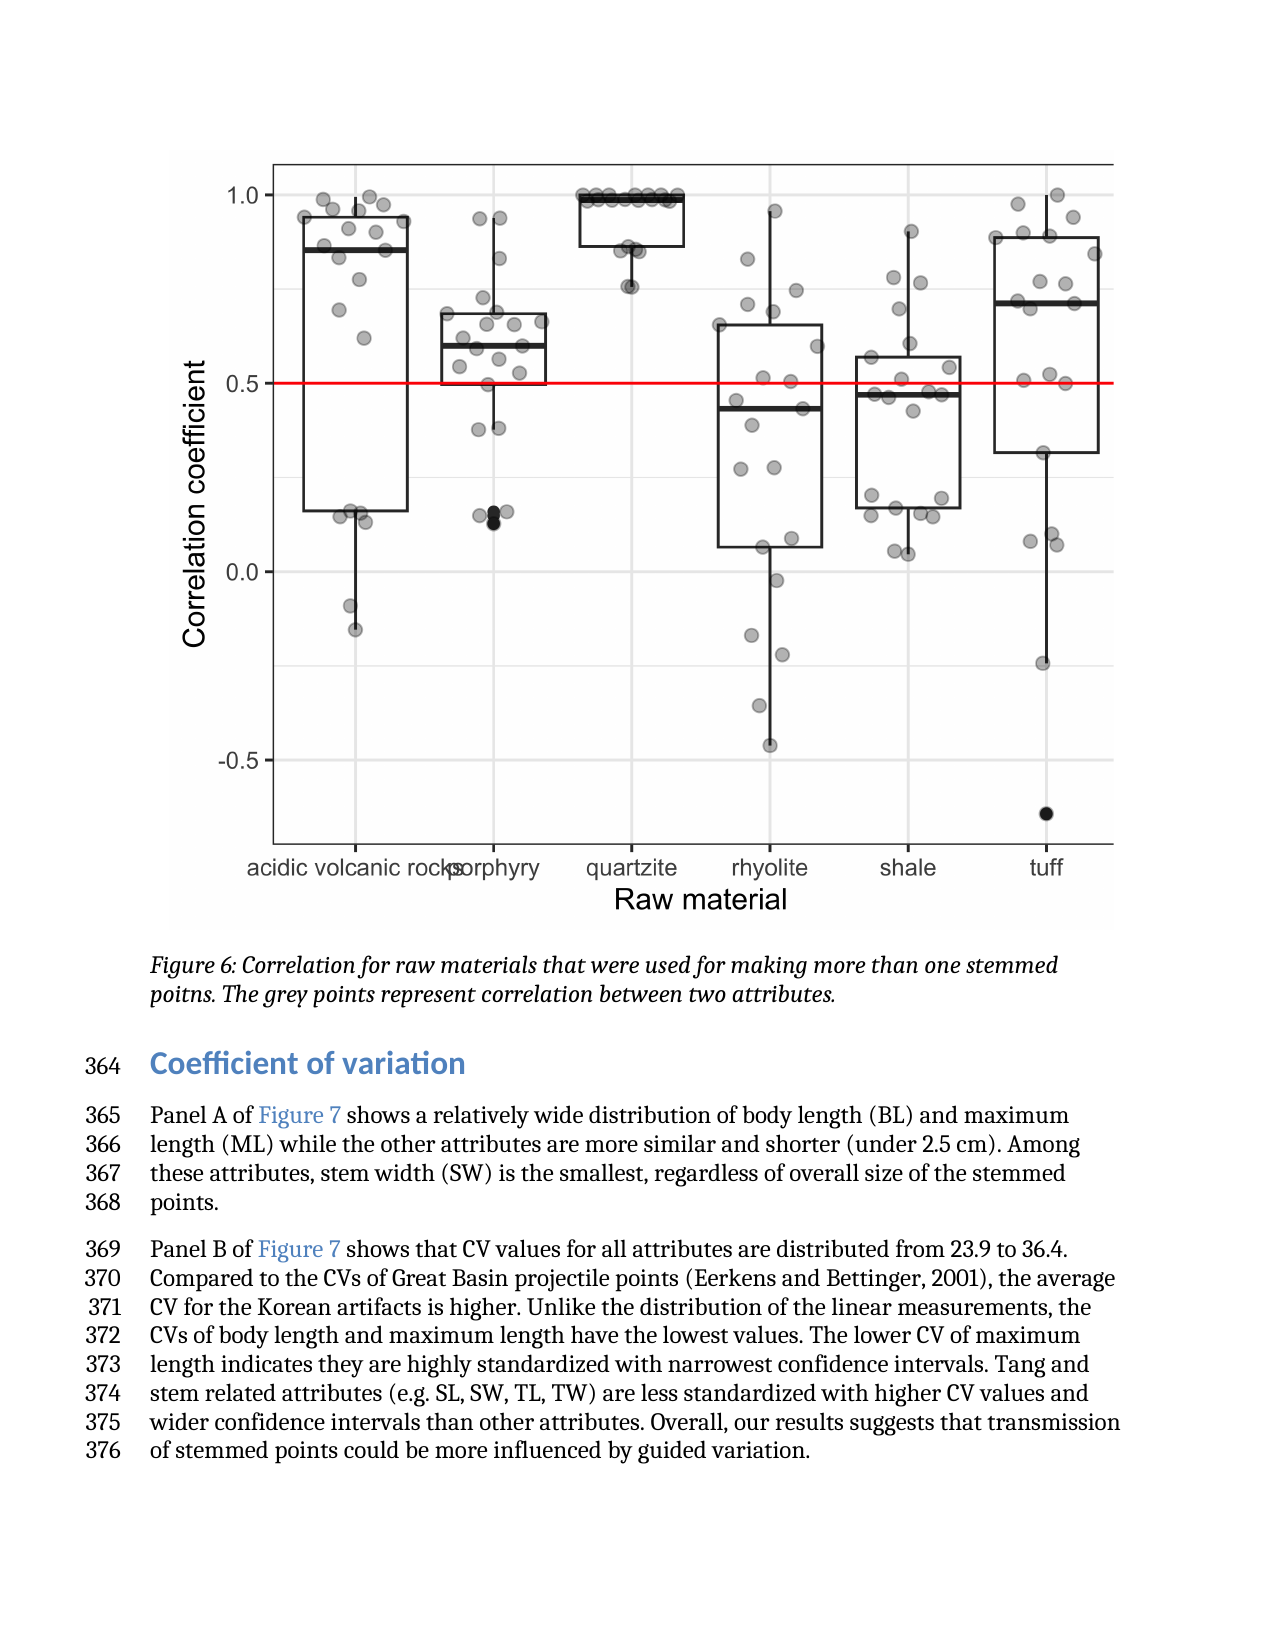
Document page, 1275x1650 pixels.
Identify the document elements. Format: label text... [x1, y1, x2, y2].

table_header Figure 6: Correlation for raw materials that were used for making more than one stemmed poitns. The grey points represent correlation between two attributes. [139, 150, 1114, 1021]
subtitle Coefficient of variation [150, 1042, 1125, 1082]
text Panel A of Figure 7 shows a relatively wide distribution of body length (BL) and maximum length (ML) while the other attributes are more similar and shorter (under 2.5 cm). Among these attributes, stem width (SW) is the smallest, regardless of overall size of the stemmed points. [150, 1101, 1125, 1216]
text Panel B of Figure 7 shows that CV values for all attributes are distributed from 23.9 to 36.4. Compared to the CVs of Great Basin projectile points (Eerkens and Bettinger, 2001), the average CV for the Korean artifacts is higher. Unlike the distribution of the linear measurements, the CVs of body length and maximum length have the lowest values. The lower CV of maximum length indicates they are highly standardized with narrowest confidence intervals. Tang and stem related attributes (e.g. SL, SW, TL, TW) are less standardized with higher CV values and wider confidence intervals than other attributes. Overall, our results suggests that transmission of stemmed points could be more influenced by guided variation. [150, 1235, 1125, 1465]
picture [168, 150, 1114, 930]
